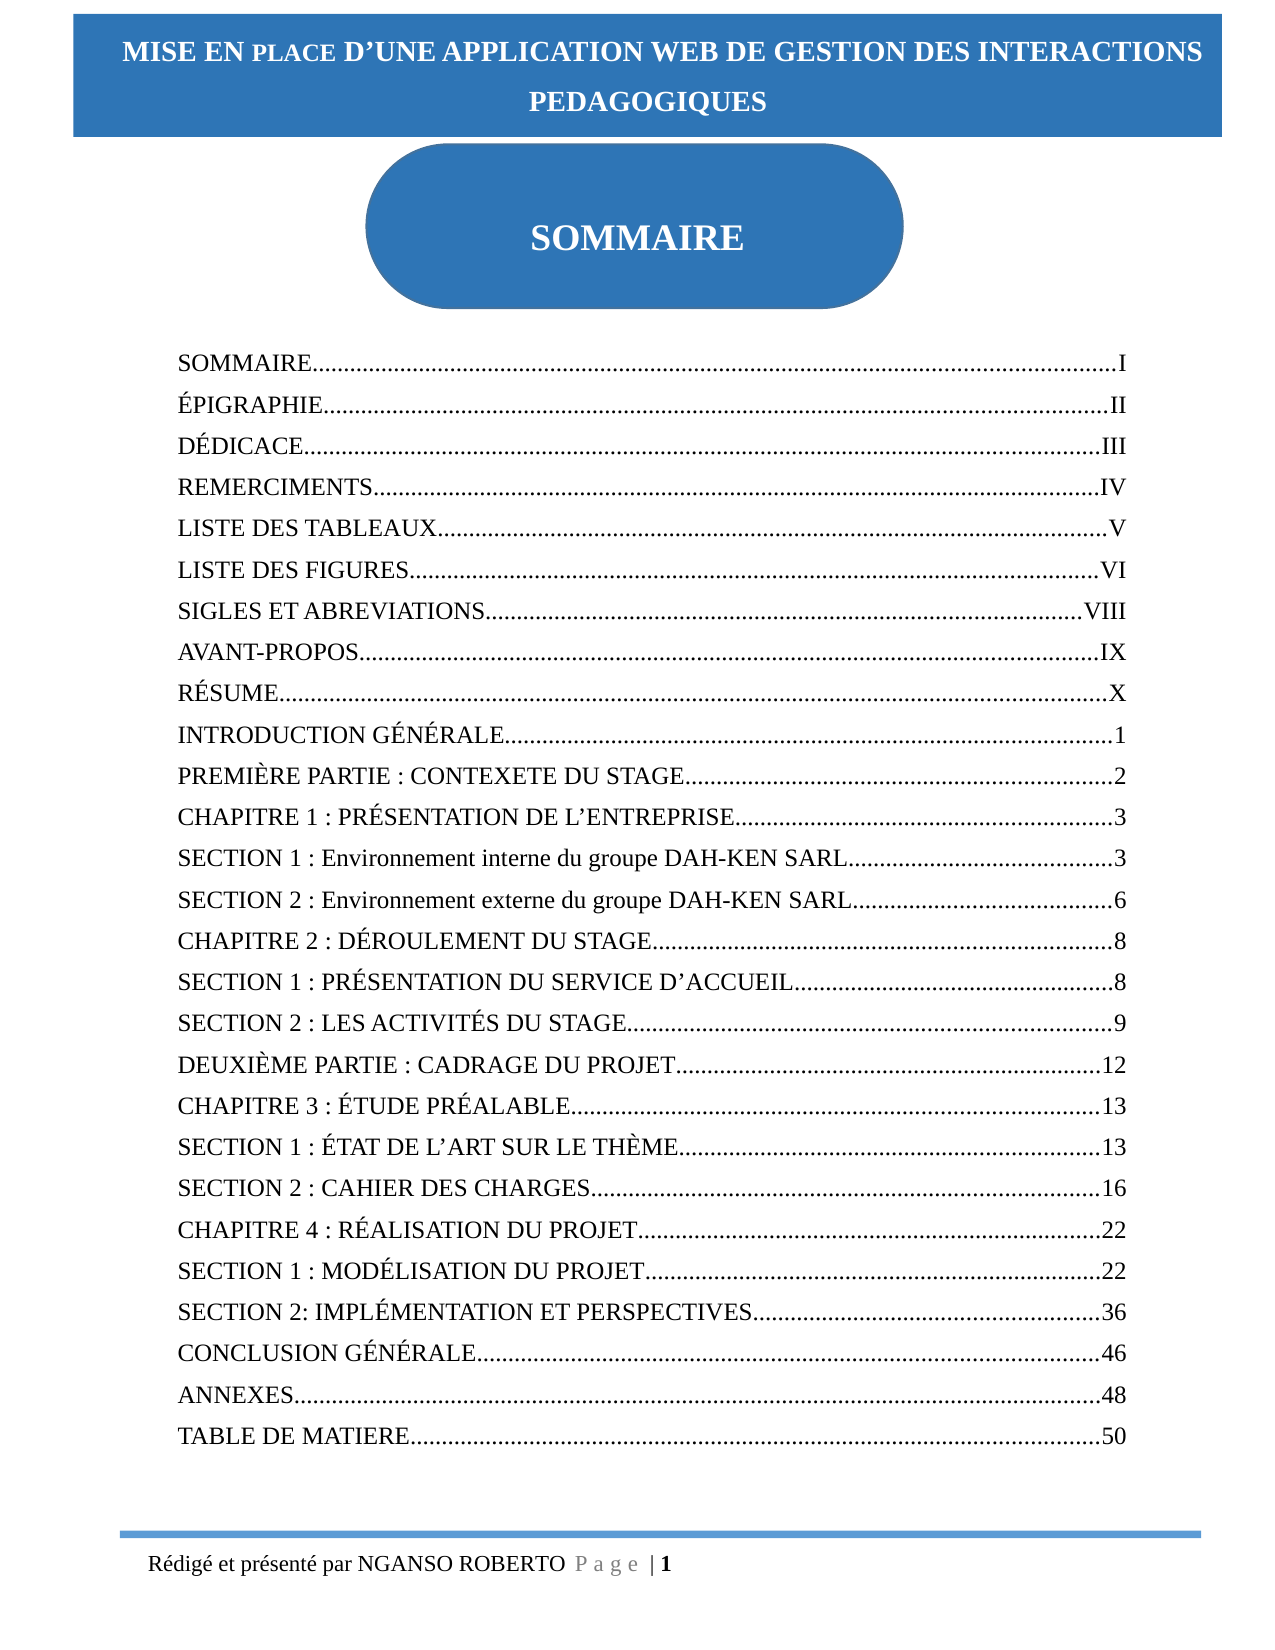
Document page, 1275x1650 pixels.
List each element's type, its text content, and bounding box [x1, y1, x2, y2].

text CHAPITRE 2 : DÉROULEMENT DU STAGE 8 [148, 926, 1127, 955]
text CHAPITRE 4 : RÉALISATION DU PROJET 22 [148, 1215, 1127, 1243]
text ÉPIGRAPHIE II [148, 390, 1127, 418]
text LISTE DES TABLEAUX V [148, 513, 1127, 542]
text CHAPITRE 3 : ÉTUDE PRÉALABLE 13 [148, 1091, 1127, 1120]
text CONCLUSION GÉNÉRALE 46 [148, 1338, 1127, 1367]
text AVANT-PROPOS IX [148, 637, 1127, 666]
text SIGLES ET ABREVIATIONS VIII [148, 596, 1127, 625]
text TABLE DE MATIERE 50 [148, 1421, 1127, 1450]
text SECTION 1 : ÉTAT DE L’ART SUR LE THÈME 13 [148, 1132, 1127, 1161]
text INTRODUCTION GÉNÉRALE 1 [148, 720, 1127, 748]
text SECTION 2 : Environnement externe du groupe DAH-KEN SARL 6 [148, 885, 1127, 913]
text DÉDICACE III [148, 431, 1127, 460]
text LISTE DES FIGURES VI [148, 555, 1127, 583]
text SECTION 2 : LES ACTIVITÉS DU STAGE 9 [148, 1008, 1127, 1037]
text SECTION 1 : MODÉLISATION DU PROJET 22 [148, 1256, 1127, 1285]
text ANNEXES 48 [148, 1380, 1127, 1408]
text SOMMAIRE I [148, 348, 1127, 377]
text DEUXIÈME PARTIE : CADRAGE DU PROJET 12 [148, 1050, 1127, 1078]
text REMERCIMENTS IV [148, 472, 1127, 501]
text SECTION 2: IMPLÉMENTATION ET PERSPECTIVES 36 [148, 1297, 1127, 1326]
text RÉSUME X [148, 678, 1127, 707]
text PREMIÈRE PARTIE : CONTEXETE DU STAGE 2 [148, 761, 1127, 790]
subtitle SOMMAIRE [148, 216, 1127, 259]
text SECTION 2 : CAHIER DES CHARGES 16 [148, 1173, 1127, 1202]
text SECTION 1 : Environnement interne du groupe DAH-KEN SARL 3 [148, 843, 1127, 872]
text SECTION 1 : PRÉSENTATION DU SERVICE D’ACCUEIL 8 [148, 967, 1127, 996]
text CHAPITRE 1 : PRÉSENTATION DE L’ENTREPRISE 3 [148, 802, 1127, 831]
